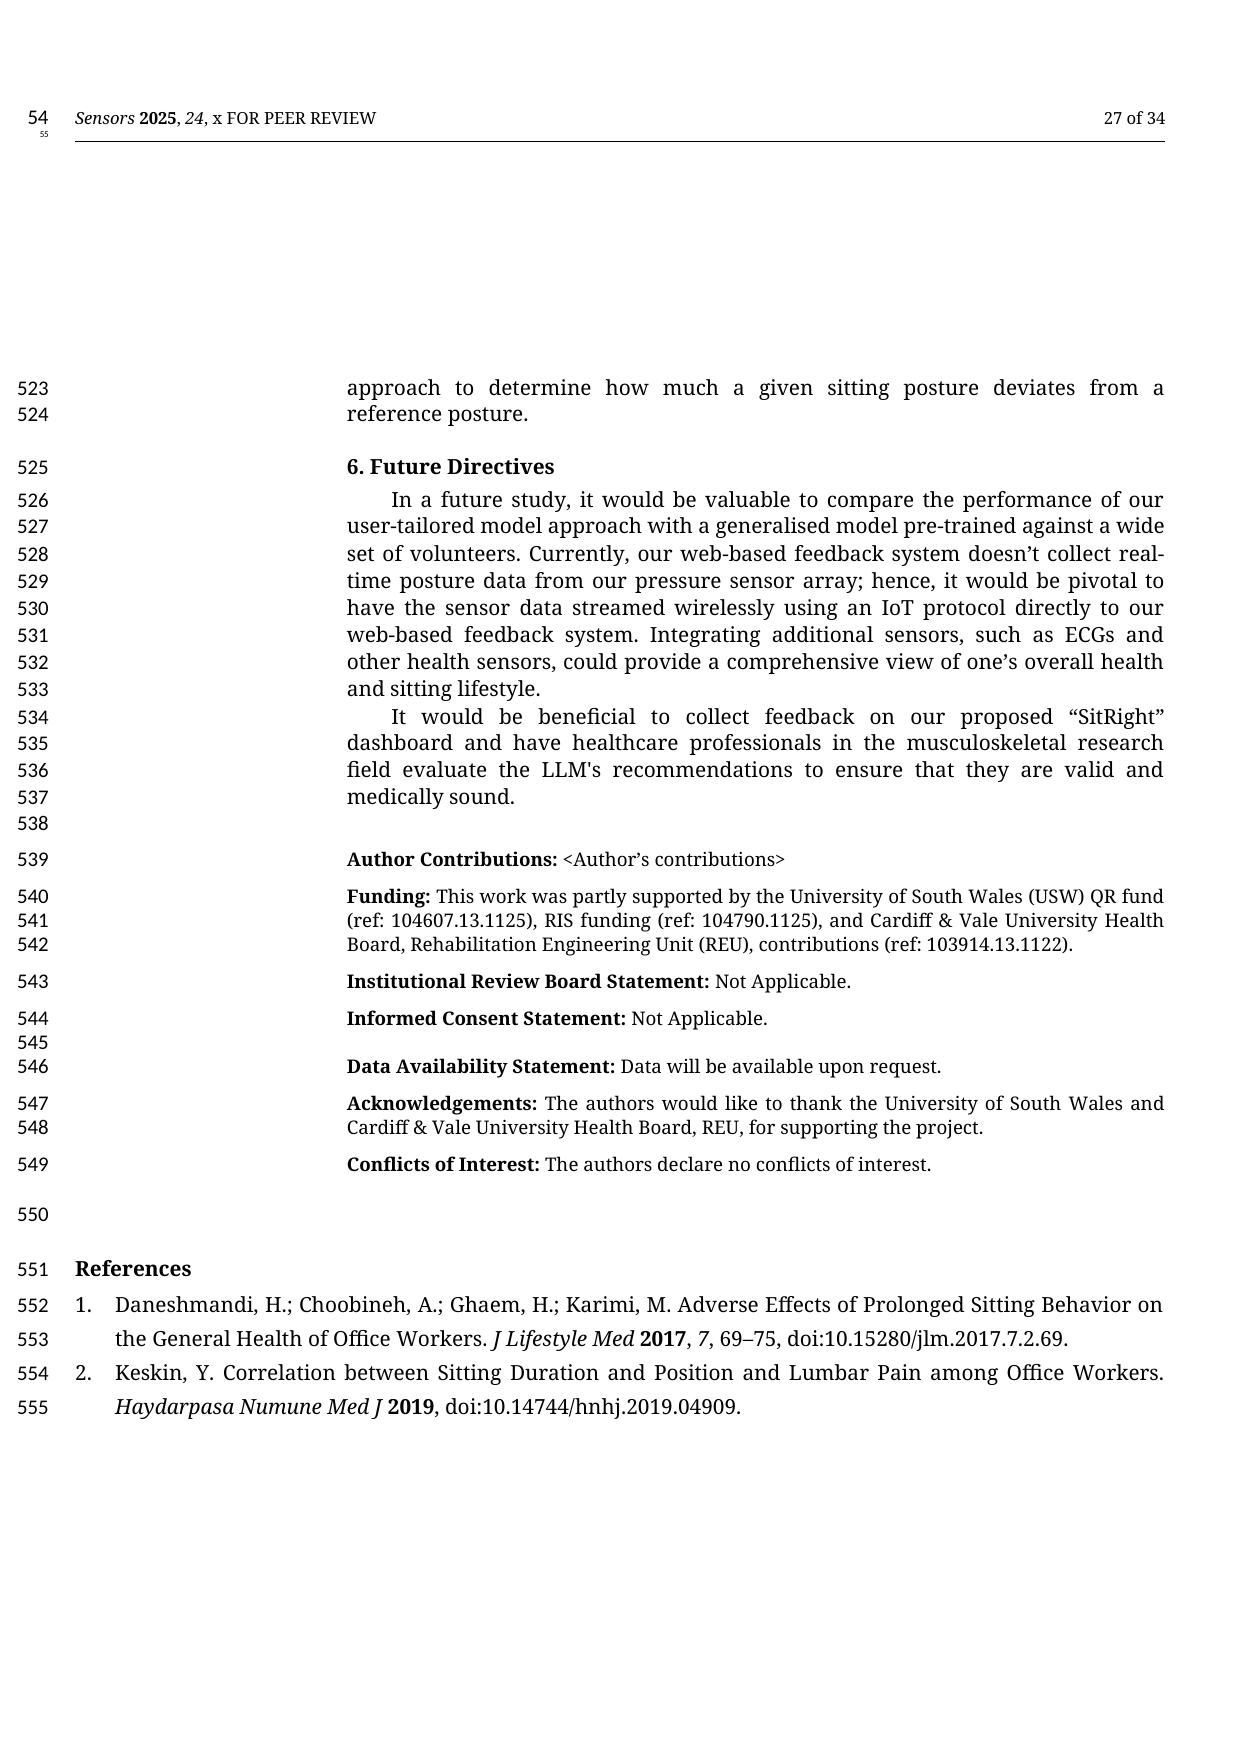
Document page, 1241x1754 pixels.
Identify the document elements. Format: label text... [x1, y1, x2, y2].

text Institutional Review Board Statement: Not Applicable. [347, 969, 1165, 993]
text Acknowledgements: The authors would like to thank the University of South Wales and Cardiff & Vale University Health Board, REU, for supporting the project. [347, 1091, 1165, 1139]
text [347, 374, 1165, 428]
text 2. Keskin, Y. Correlation between Sitting Duration and Position and Lumbar Pain among Office Workers. Haydarpasa Numune Med J 2019, doi:10.14744/hnhj.2019.04909. [75, 1356, 1165, 1424]
text It would be beneficial to collect feedback on our proposed “SitRight” dashboard and have healthcare professionals in the musculoskeletal research field evaluate the LLM's recommendations to ensure that they are valid and medically sound. [347, 703, 1165, 811]
text Author Contributions: <Author’s contributions> [347, 847, 1165, 872]
text In a future study, it would be valuable to compare the performance of our user-tailored model approach with a generalised model pre-trained against a wide set of volunteers. Currently, our web-based feedback system doesn’t collect real-time posture data from our pressure sensor array; hence, it would be pivotal to have the sensor data streamed wirelessly using an IoT protocol directly to our web-based feedback system. Integrating additional sensors, such as ECGs and other health sensors, could provide a comprehensive view of one’s overall health and sitting lifestyle. [347, 486, 1165, 703]
subtitle References [75, 1254, 1165, 1282]
text Data Availability Statement: Data will be available upon request. [347, 1054, 1165, 1078]
text 1. Daneshmandi, H.; Choobineh, A.; Ghaem, H.; Karimi, M. Adverse Effects of Prolonged Sitting Behavior on the General Health of Office Workers. J Lifestyle Med 2017, 7, 69–75, doi:10.15280/jlm.2017.7.2.69. [75, 1288, 1165, 1356]
subtitle 6. Future Directives [347, 453, 1165, 480]
text Funding: This work was partly supported by the University of South Wales (USW) QR fund (ref: 104607.13.1125), RIS funding (ref: 104790.1125), and Cardiff & Vale University Health Board, Rehabilitation Engineering Unit (REU), contributions (ref: 103914.13.1122). [347, 884, 1165, 957]
text Informed Consent Statement: Not Applicable. [347, 1006, 1165, 1030]
text Conflicts of Interest: The authors declare no conflicts of interest. [347, 1152, 1165, 1176]
